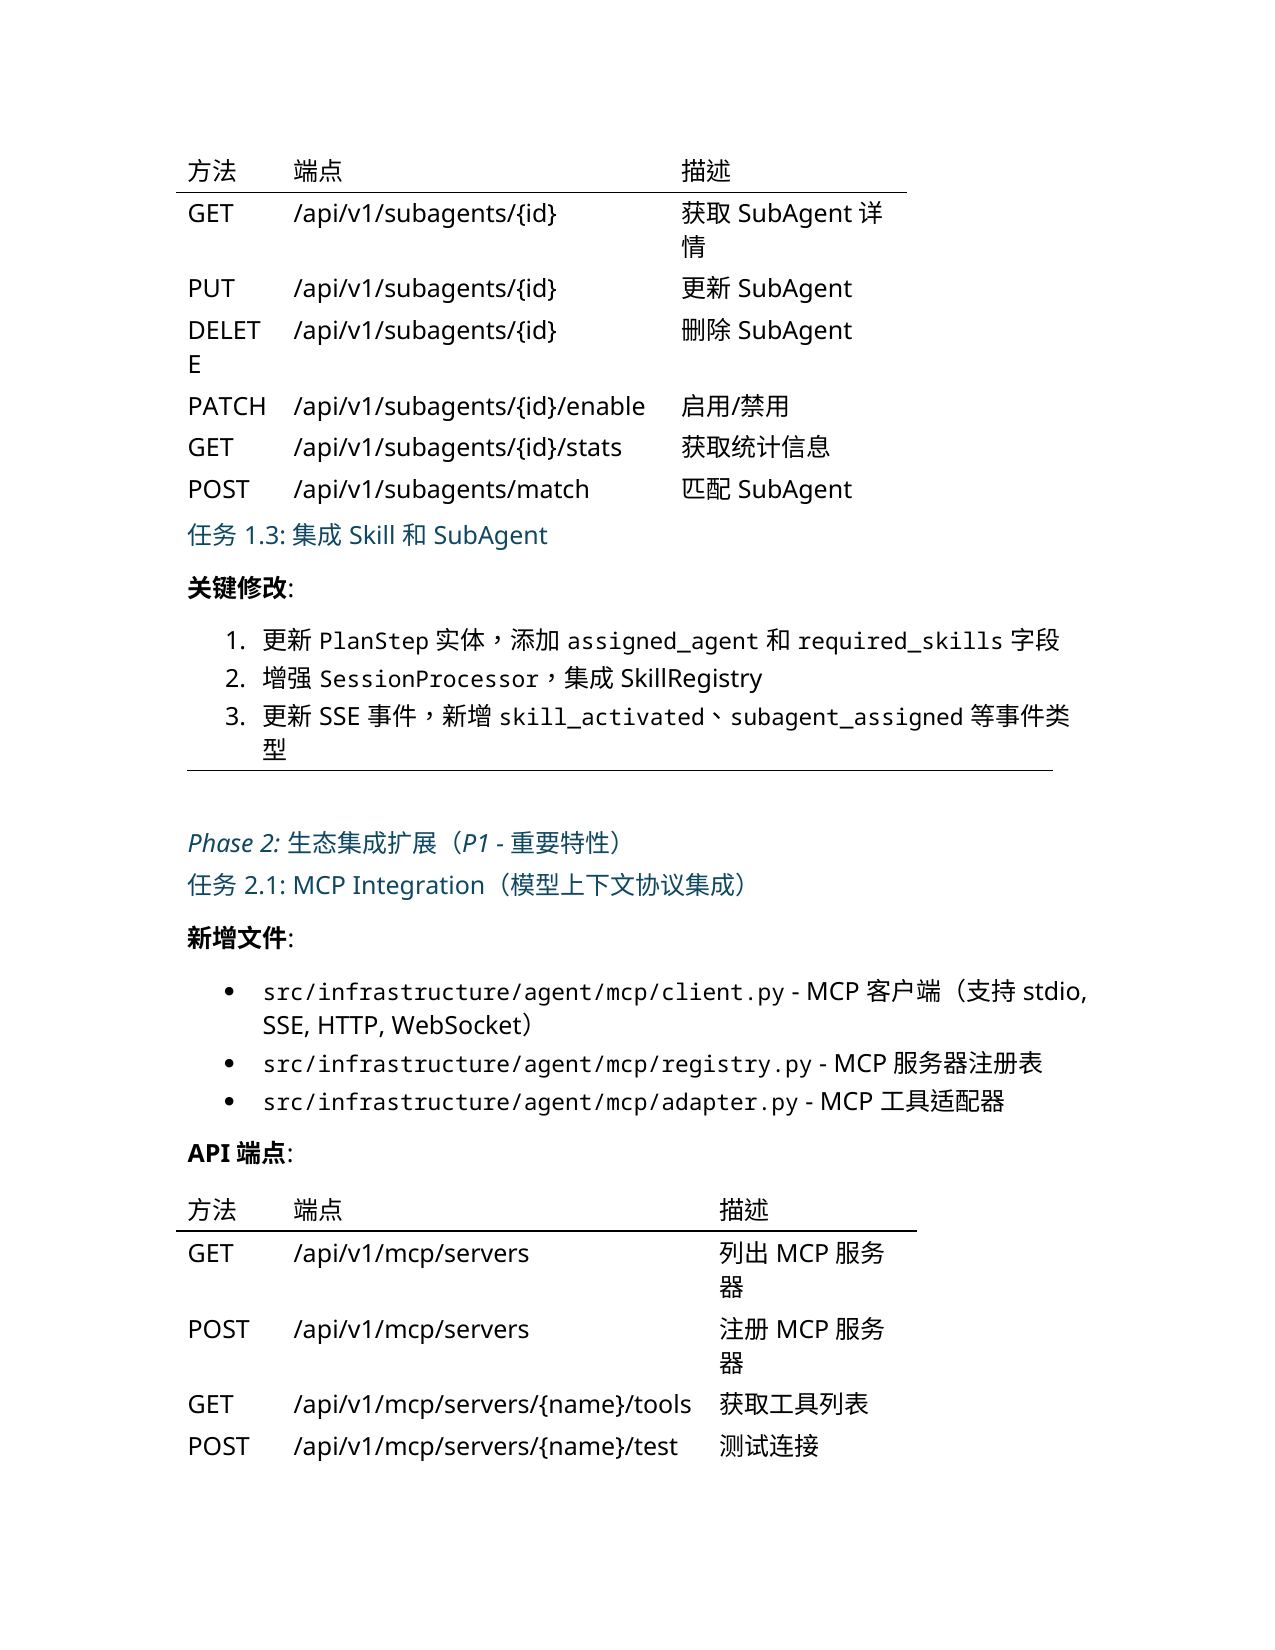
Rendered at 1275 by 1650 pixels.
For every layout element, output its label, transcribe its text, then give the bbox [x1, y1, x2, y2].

table_cell 更新 SubAgent [670, 267, 907, 309]
table_cell 列出 MCP 服务器 [708, 1232, 917, 1307]
list 更新 SSE 事件，新增 skill_activated、subagent_assigned 等事件类型 [225, 699, 1087, 767]
table_cell PUT [176, 267, 282, 309]
table_header 端点 [282, 150, 670, 192]
table_cell 获取工具列表 [708, 1383, 917, 1425]
table_cell /api/v1/subagents/{id}/stats [282, 426, 670, 467]
text 关键修改: [187, 570, 1087, 604]
table_cell /api/v1/mcp/servers [282, 1232, 708, 1307]
table_cell /api/v1/subagents/match [282, 468, 670, 509]
table_cell /api/v1/subagents/{id} [282, 309, 670, 384]
table_cell /api/v1/mcp/servers/{name}/tools [282, 1383, 708, 1425]
table_cell DELETE [176, 309, 282, 384]
table_header 描述 [670, 150, 907, 192]
table_cell 匹配 SubAgent [670, 468, 907, 509]
list src/infrastructure/agent/mcp/registry.py - MCP 服务器注册表 [225, 1045, 1087, 1079]
table_cell /api/v1/mcp/servers [282, 1308, 708, 1383]
text API 端点: [187, 1136, 1087, 1170]
subtitle 任务 1.3: 集成 Skill 和 SubAgent [187, 517, 1087, 551]
table_cell /api/v1/subagents/{id}/enable [282, 384, 670, 426]
list 增强 SessionProcessor，集成 SkillRegistry [225, 661, 1087, 695]
list src/infrastructure/agent/mcp/adapter.py - MCP 工具适配器 [225, 1083, 1087, 1117]
table_cell 注册 MCP 服务器 [708, 1308, 917, 1383]
subtitle 任务 2.1: MCP Integration（模型上下文协议集成） [187, 868, 1087, 902]
table_cell 获取 SubAgent 详情 [670, 193, 907, 267]
table_cell POST [176, 1425, 282, 1466]
table_cell PATCH [176, 384, 282, 426]
table_cell /api/v1/subagents/{id} [282, 267, 670, 309]
table_cell 获取统计信息 [670, 426, 907, 467]
table_cell GET [176, 1383, 282, 1425]
table_cell GET [176, 193, 282, 267]
table_cell POST [176, 468, 282, 509]
table_cell 删除 SubAgent [670, 309, 907, 384]
table_cell GET [176, 426, 282, 467]
table_header 描述 [708, 1189, 917, 1230]
table_cell POST [176, 1308, 282, 1383]
table_cell /api/v1/subagents/{id} [282, 193, 670, 267]
list src/infrastructure/agent/mcp/client.py - MCP 客户端（支持 stdio, SSE, HTTP, WebSocket） [225, 973, 1087, 1042]
table_header 方法 [176, 1189, 282, 1230]
subtitle Phase 2: 生态集成扩展（P1 - 重要特性） [187, 825, 1087, 859]
table_cell 测试连接 [708, 1425, 917, 1466]
list 更新 PlanStep 实体，添加 assigned_agent 和 required_skills 字段 [225, 623, 1087, 657]
table_header 方法 [176, 150, 282, 192]
table_cell GET [176, 1232, 282, 1307]
text 新增文件: [187, 921, 1087, 955]
table_cell 启用/禁用 [670, 384, 907, 426]
table_header 端点 [282, 1189, 708, 1230]
table_cell /api/v1/mcp/servers/{name}/test [282, 1425, 708, 1466]
